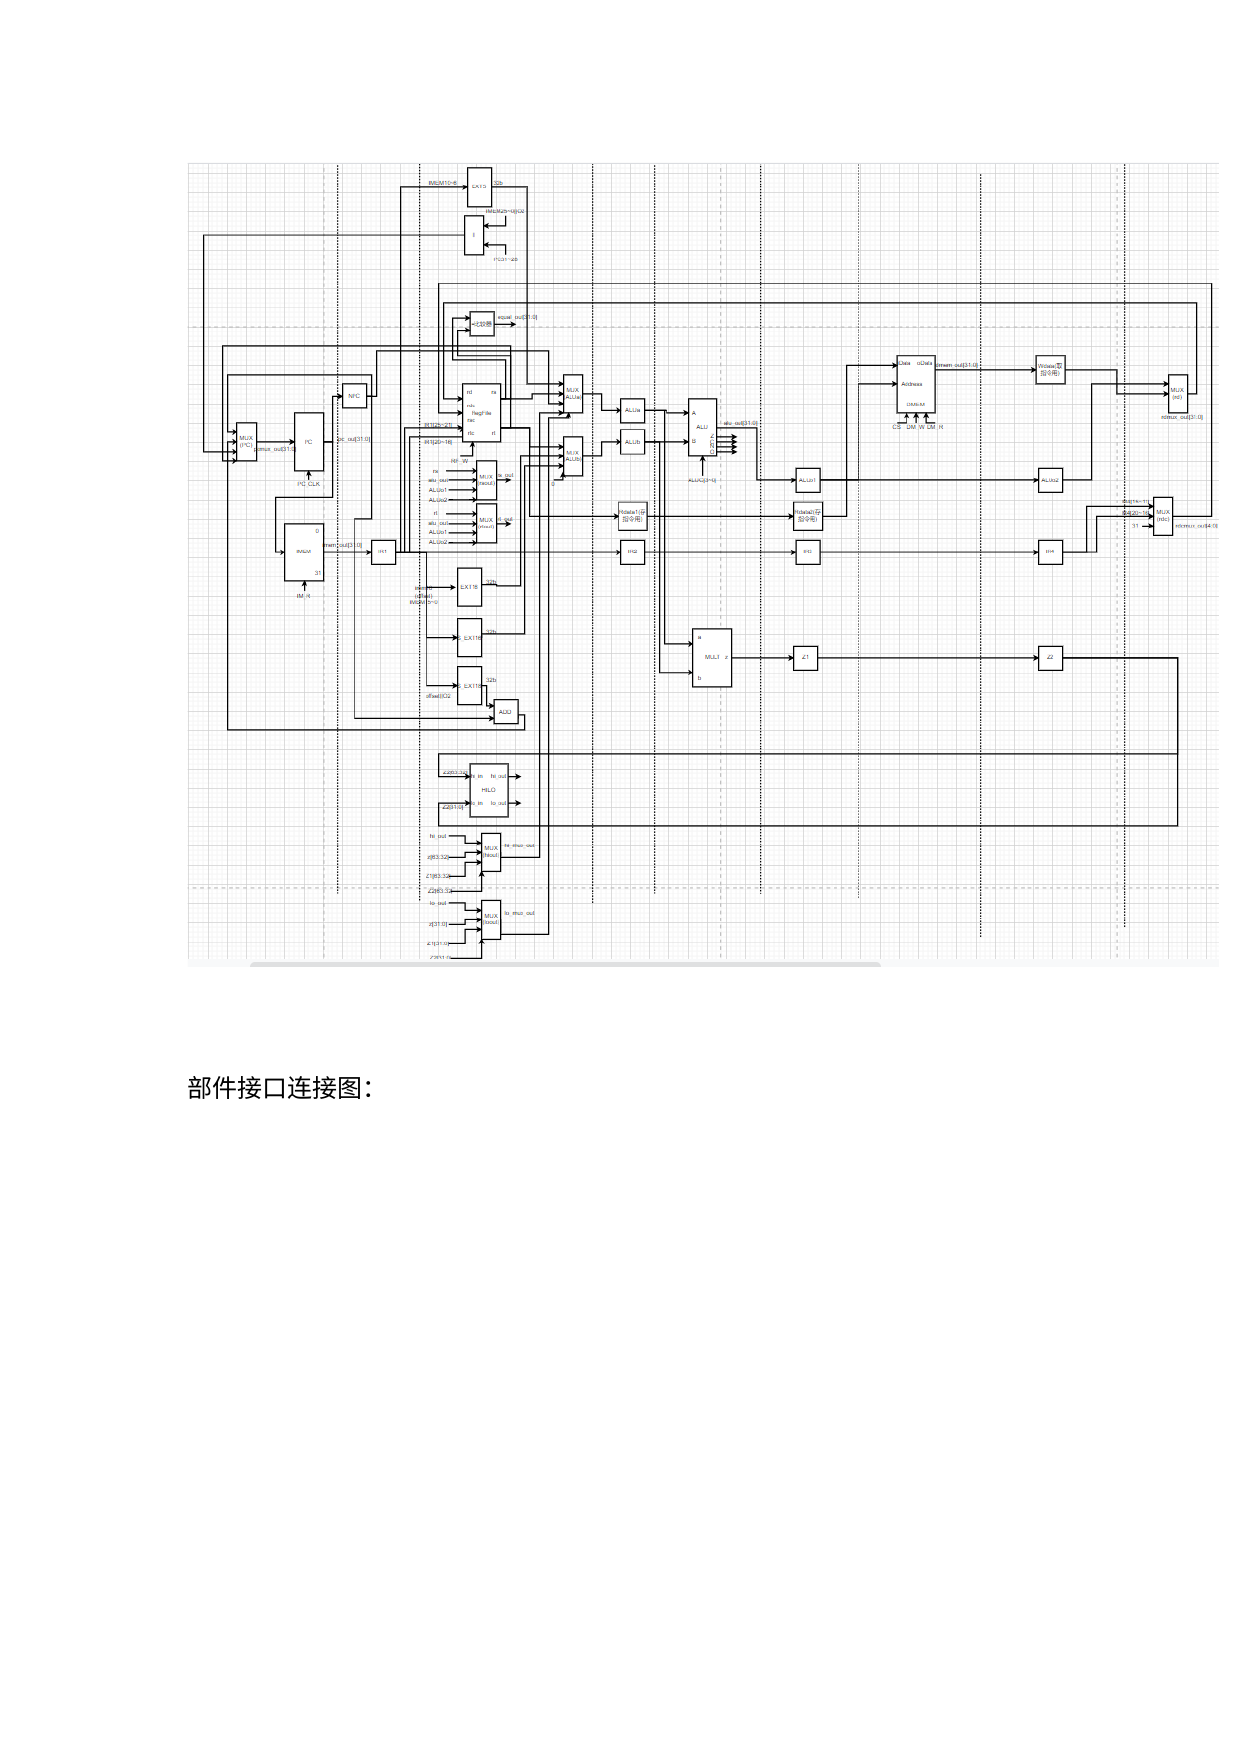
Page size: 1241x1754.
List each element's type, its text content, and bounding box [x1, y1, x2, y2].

text 部件接口连接图： [187, 1054, 1053, 1119]
picture [187, 162, 1219, 967]
